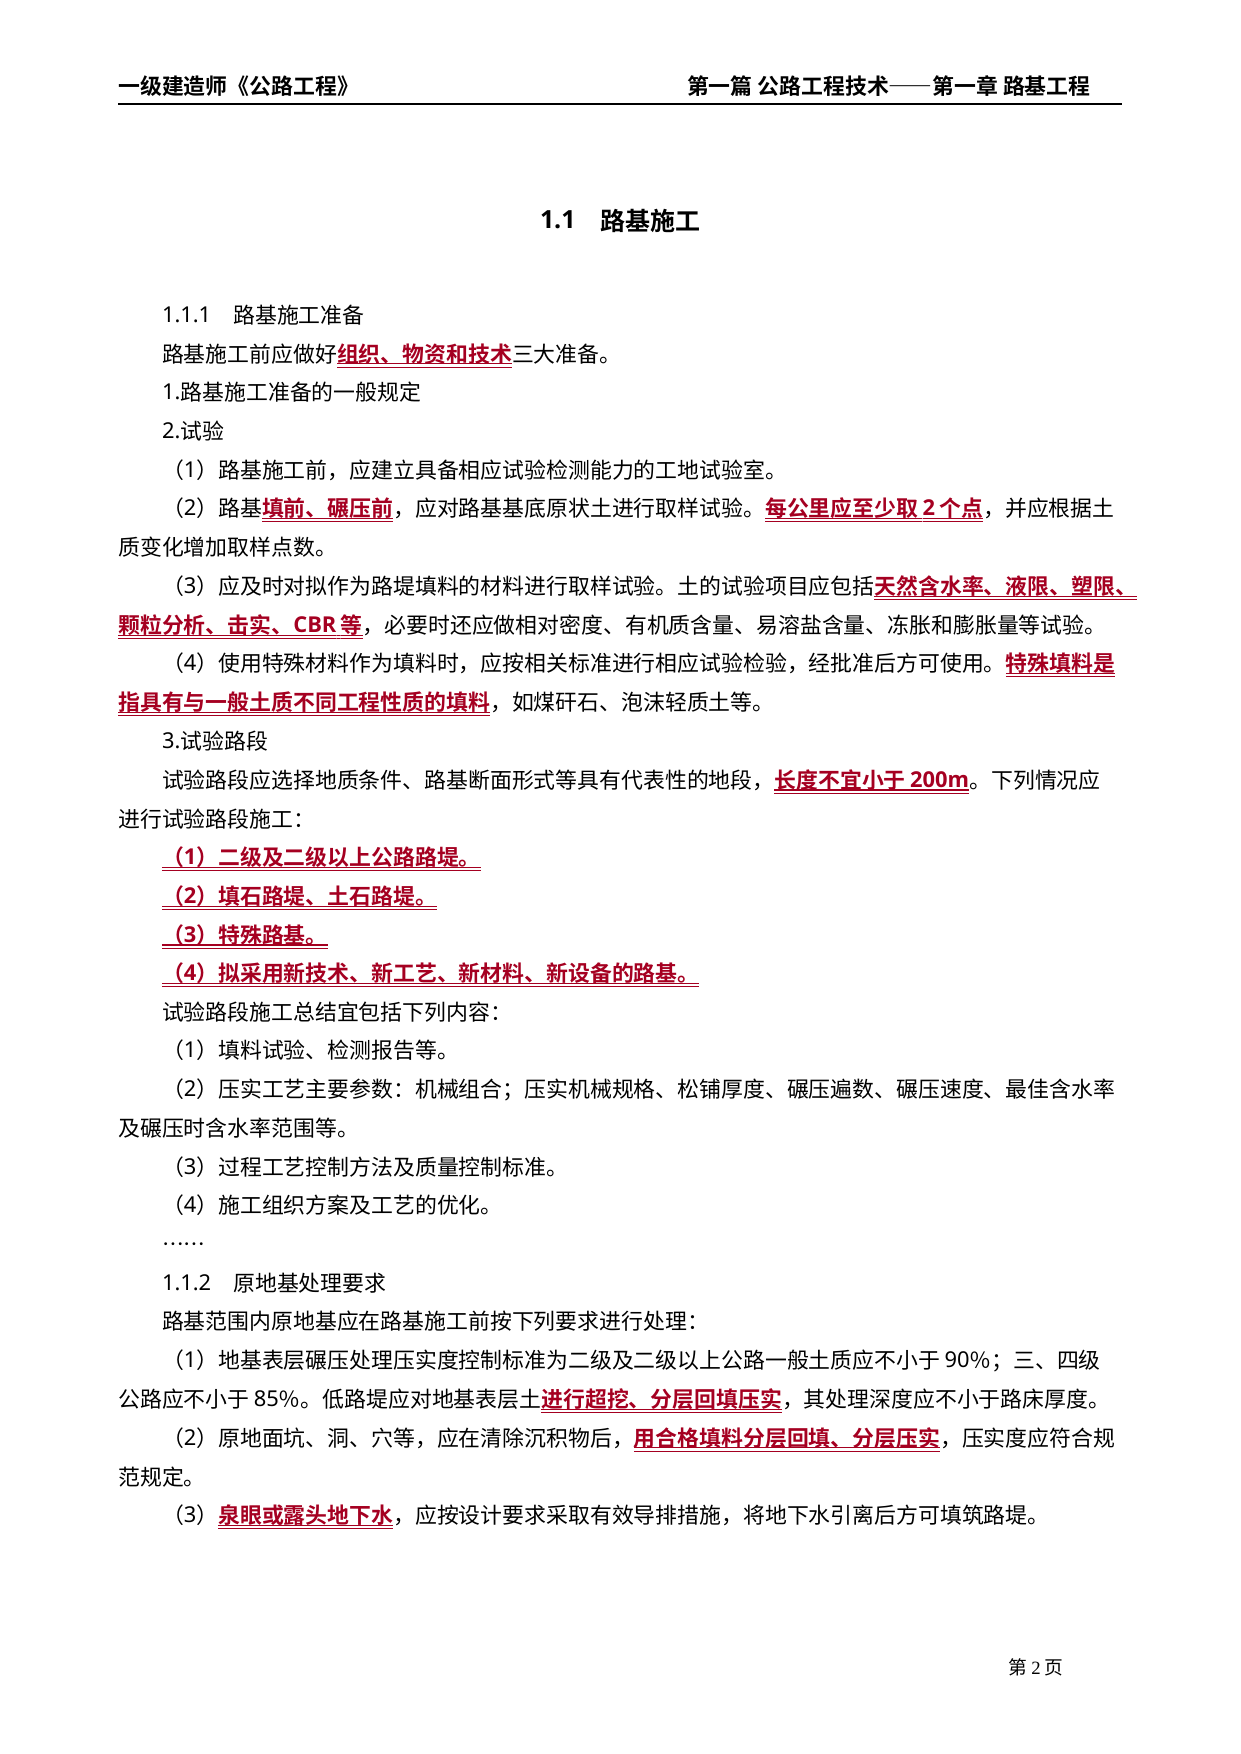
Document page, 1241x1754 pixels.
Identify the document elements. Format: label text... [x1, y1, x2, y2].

text （2）填石路堤、土石路堤。 [118, 878, 1122, 912]
text （2）原地面坑、洞、穴等，应在清除沉积物后，用合格填料分层回填、分层压实，压实度应符合规范规定。 [118, 1419, 1122, 1492]
text （4）拟采用新技术、新工艺、新材料、新设备的路基。 [118, 955, 1122, 989]
text 1.1 路基施工 [118, 185, 1122, 253]
text （2）压实工艺主要参数：机械组合；压实机械规格、松铺厚度、碾压遍数、碾压速度、最佳含水率及碾压时含水率范围等。 [118, 1071, 1122, 1144]
text 1.路基施工准备的一般规定 [118, 374, 1122, 408]
text （1）填料试验、检测报告等。 [118, 1032, 1122, 1066]
text （1）二级及二级以上公路路堤。 [118, 839, 1122, 873]
text 1.1.1 路基施工准备 [118, 297, 1122, 331]
text 路基范围内原地基应在路基施工前按下列要求进行处理： [118, 1303, 1122, 1337]
text …… [118, 1226, 1122, 1260]
text （3）特殊路基。 [118, 916, 1122, 950]
text 路基施工前应做好组织、物资和技术三大准备。 [118, 336, 1122, 369]
text 1.1.2 原地基处理要求 [118, 1264, 1122, 1298]
text 试验路段应选择地质条件、路基断面形式等具有代表性的地段，长度不宜小于200m。下列情况应进行试验路段施工： [118, 762, 1122, 834]
text （2）路基填前、碾压前，应对路基基底原状土进行取样试验。每公里应至少取2个点，并应根据土质变化增加取样点数。 [118, 490, 1122, 563]
text 3.试验路段 [118, 723, 1122, 757]
text （3）应及时对拟作为路堤填料的材料进行取样试验。土的试验项目应包括天然含水率、液限、塑限、颗粒分析、击实、CBR等，必要时还应做相对密度、有机质含量、易溶盐含量、冻胀和膨胀量等试验。 [118, 568, 1122, 641]
text （1）路基施工前，应建立具备相应试验检测能力的工地试验室。 [118, 451, 1122, 485]
text 2.试验 [118, 413, 1122, 447]
text （3）泉眼或露头地下水，应按设计要求采取有效导排措施，将地下水引离后方可填筑路堤。 [118, 1497, 1122, 1531]
text 试验路段施工总结宜包括下列内容： [118, 994, 1122, 1028]
text （4）使用特殊材料作为填料时，应按相关标准进行相应试验检验，经批准后方可使用。特殊填料是指具有与一般土质不同工程性质的填料，如煤矸石、泡沫轻质土等。 [118, 645, 1122, 718]
text （1）地基表层碾压处理压实度控制标准为二级及二级以上公路一般土质应不小于90％；三、四级公路应不小于85％。低路堤应对地基表层土进行超挖、分层回填压实，其处理深度应不小于路床厚度。 [118, 1342, 1122, 1415]
text （4）施工组织方案及工艺的优化。 [118, 1187, 1122, 1221]
text （3）过程工艺控制方法及质量控制标准。 [118, 1149, 1122, 1183]
